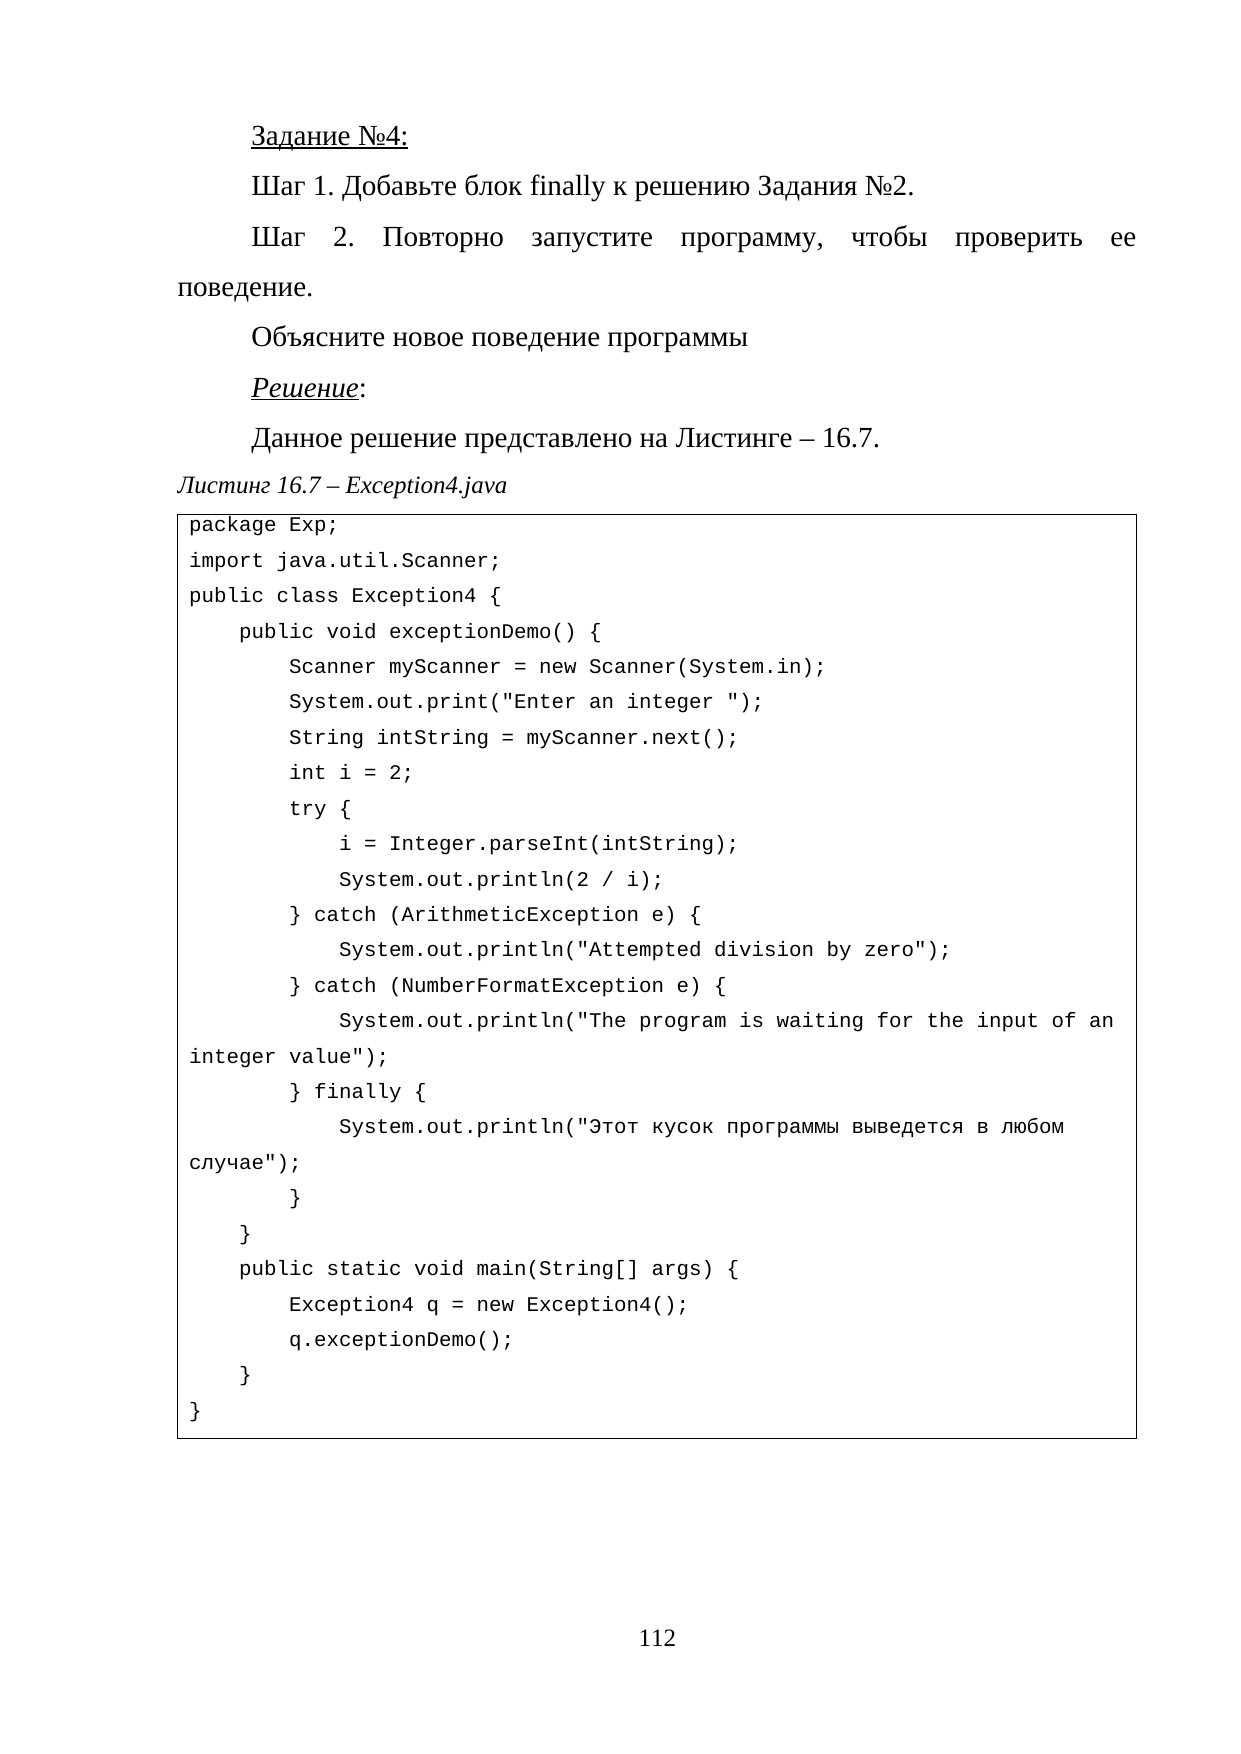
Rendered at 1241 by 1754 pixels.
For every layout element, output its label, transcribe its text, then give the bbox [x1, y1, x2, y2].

text Листинг 16.7 – Exception4.java [177, 470, 1137, 499]
text Данное решение представлено на Листинге – 16.7. [177, 420, 1137, 453]
text Решение: [177, 370, 1137, 403]
table_header package Exp; import java.util.Scanner; public class Exception4 { public void exceptionDemo() { Scanner myScanner = new Scanner(System.in); System.out.print("Enter an integer "); String intString = myScanner.next(); int i = 2; try { i = Integer.parseInt(intString); System.out.println(2 / i); } catch (ArithmeticException e) { System.out.println("Attempted division by zero"); } catch (NumberFormatException e) { System.out.println("The program is waiting for the input of an integer value"); } finally { System.out.println("Этот кусок программы выведется в любом случае"); } } public static void main(String[] args) { Exception4 q = new Exception4(); q.exceptionDemo(); } } [178, 515, 1136, 1438]
text Задание №4: [177, 118, 1137, 152]
text Шаг 1. Добавьте блок finally к решению Задания №2. [177, 168, 1137, 202]
text Объясните новое поведение программы [177, 319, 1137, 353]
text Шаг 2. Повторно запустите программу, чтобы проверить ее поведение. [177, 219, 1137, 303]
